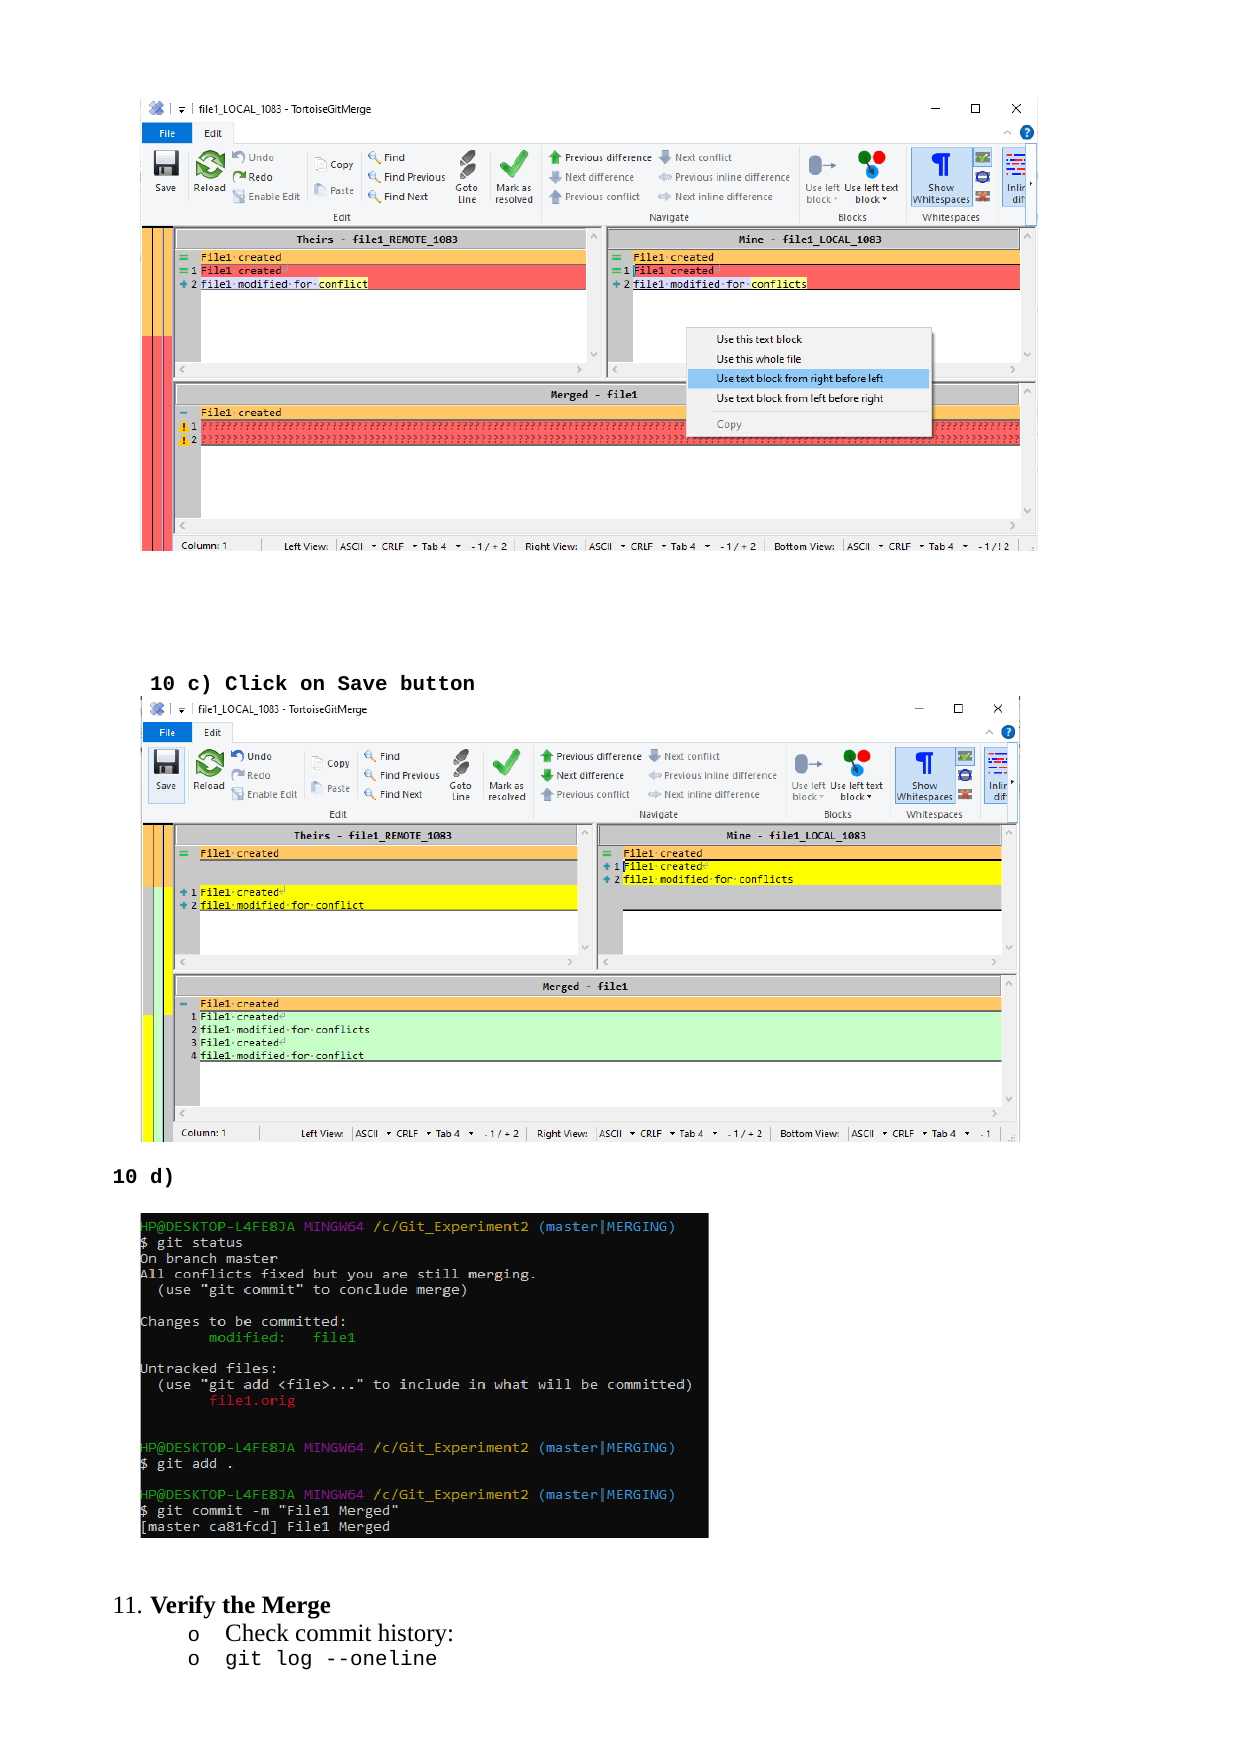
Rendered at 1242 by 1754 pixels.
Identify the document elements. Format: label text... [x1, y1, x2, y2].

list Verify the Merge [112, 1590, 1167, 1618]
picture [140, 1213, 709, 1538]
list c) Click on Save button [150, 673, 1167, 697]
list git log --oneline [187, 1648, 1167, 1672]
list d) [112, 1166, 1167, 1189]
list Check commit history: [187, 1618, 1167, 1648]
picture [140, 696, 1021, 1142]
picture [140, 98, 1038, 555]
